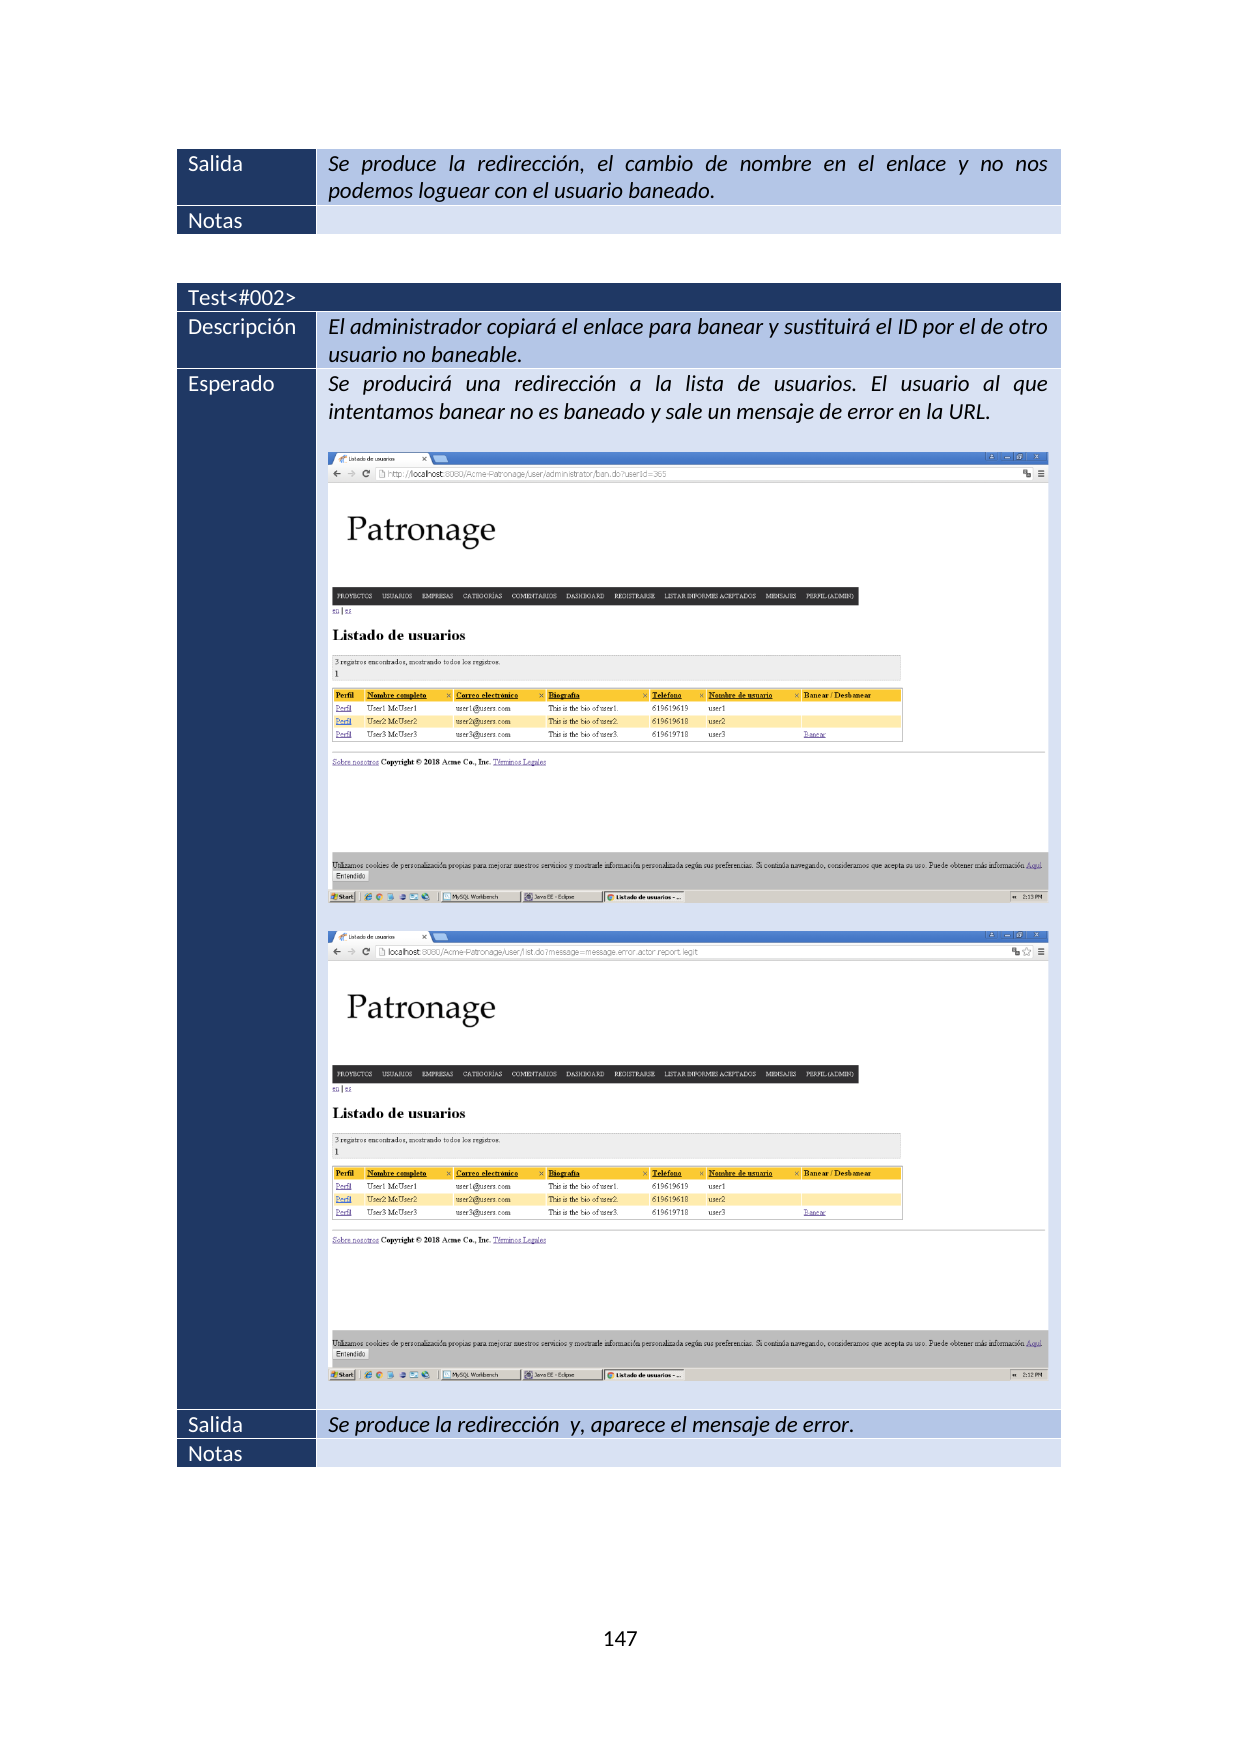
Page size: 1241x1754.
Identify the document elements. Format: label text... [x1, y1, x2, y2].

table_cell Se produce la redirección, el cambio de nombre en el enlace y no nos podemos loguear con el usuario baneado. [317, 149, 1061, 205]
picture [328, 931, 1049, 1381]
table_cell Se produce la redirección y, aparece el mensaje de error. [317, 1410, 1061, 1438]
table_cell El administrador copiará el enlace para banear y sustituirá el ID por el de otro usuario no baneable. [317, 312, 1061, 368]
table_cell [317, 1439, 1061, 1467]
table_cell Salida [177, 149, 316, 205]
table_cell Salida [177, 1410, 316, 1438]
table_header Test<#002> [177, 283, 1061, 311]
table_cell Descripción [177, 312, 316, 368]
table_cell [317, 206, 1061, 234]
table_cell Notas [177, 206, 316, 234]
table_cell Esperado [177, 369, 316, 1409]
table_cell Se producirá una redirección a la lista de usuarios. El usuario al que intentamos banear no es baneado y sale un mensaje de error en la URL. [317, 369, 1061, 1409]
table_cell Notas [177, 1439, 316, 1467]
picture [328, 452, 1049, 903]
